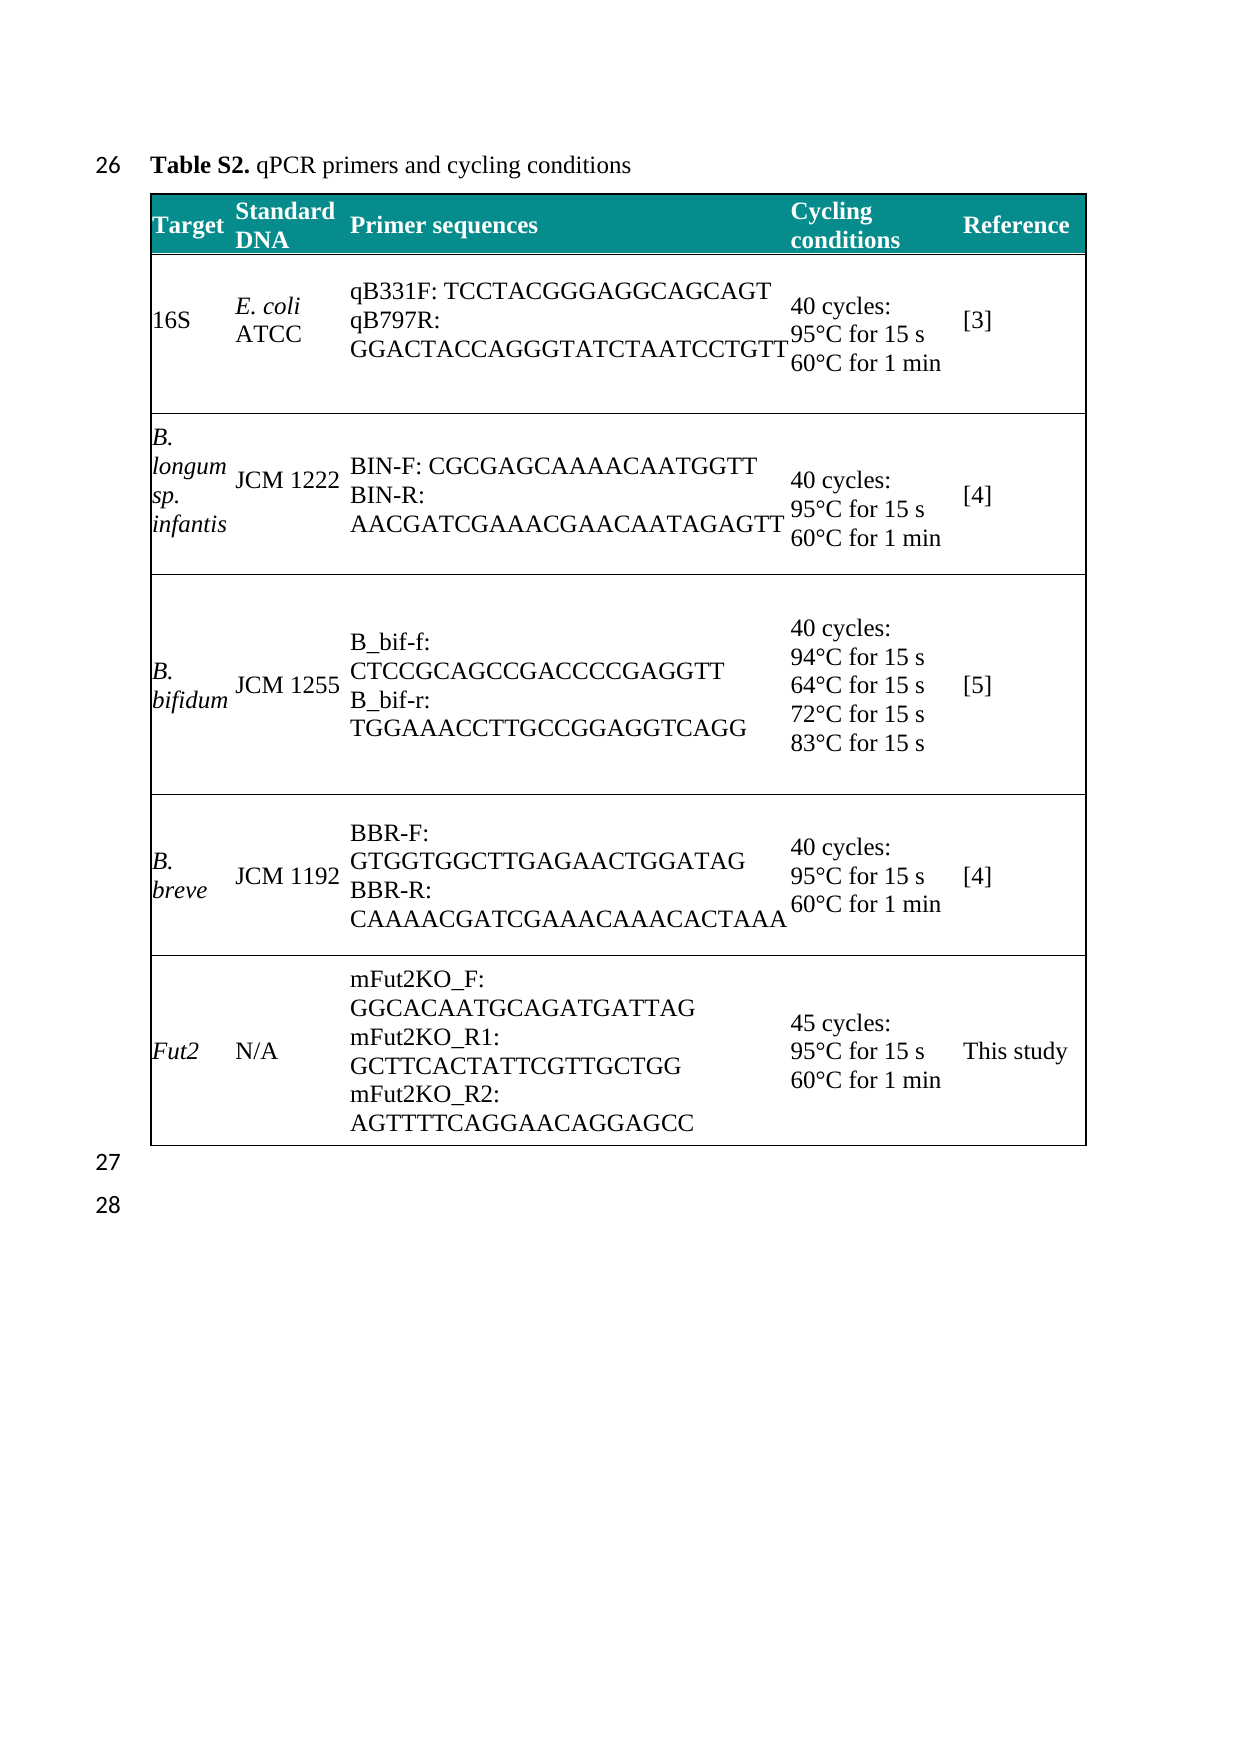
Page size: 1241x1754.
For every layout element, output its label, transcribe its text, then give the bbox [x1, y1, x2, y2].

table_cell [4] [962, 795, 1085, 955]
table_cell B. breve [152, 795, 234, 955]
table_cell 45 cycles: 95°C for 15 s 60°C for 1 min [790, 956, 962, 1145]
table_cell [5] [962, 575, 1085, 794]
table_cell 40 cycles: 95°C for 15 s 60°C for 1 min [790, 255, 962, 413]
table_header Standard DNA [234, 195, 349, 253]
table_header Cycling conditions [790, 195, 962, 253]
text Table S2. qPCR primers and cycling conditions [150, 150, 1090, 179]
table_cell Fut2 [152, 956, 234, 1145]
table_cell JCM 1222 [234, 414, 349, 574]
table_cell [3] [962, 255, 1085, 413]
table_cell 40 cycles: 94°C for 15 s 64°C for 15 s 72°C for 15 s 83°C for 15 s [790, 575, 962, 794]
table_cell mFut2KO_F: GGCACAATGCAGATGATTAG mFut2KO_R1: GCTTCACTATTCGTTGCTGG mFut2KO_R2: AGTTTTCAGGAACAGGAGCC [349, 956, 790, 1145]
table_header Primer sequences [349, 195, 790, 253]
table_cell BBR-F: GTGGTGGCTTGAGAACTGGATAG BBR-R: CAAAACGATCGAAACAAACACTAAA [349, 795, 790, 955]
table_cell qB331F: TCCTACGGGAGGCAGCAGT qB797R: GGACTACCAGGGTATCTAATCCTGTT [349, 255, 790, 413]
table_header Target [152, 195, 234, 253]
table_cell N/A [234, 956, 349, 1145]
table_cell This study [962, 956, 1085, 1145]
table_cell E. coli ATCC [234, 255, 349, 413]
table_cell B. bifidum [152, 575, 234, 794]
table_cell JCM 1255 [234, 575, 349, 794]
table_header Reference [962, 195, 1085, 253]
table_cell 40 cycles: 95°C for 15 s 60°C for 1 min [790, 414, 962, 574]
table_cell [4] [962, 414, 1085, 574]
table_cell B. longum sp. infantis [152, 414, 234, 574]
table_cell BIN-F: CGCGAGCAAAACAATGGTT BIN-R: AACGATCGAAACGAACAATAGAGTT [349, 414, 790, 574]
table_cell B_bif-f: CTCCGCAGCCGACCCCGAGGTT B_bif-r: TGGAAACCTTGCCGGAGGTCAGG [349, 575, 790, 794]
table_cell 16S [152, 255, 234, 413]
table_cell JCM 1192 [234, 795, 349, 955]
table_cell 40 cycles: 95°C for 15 s 60°C for 1 min [790, 795, 962, 955]
